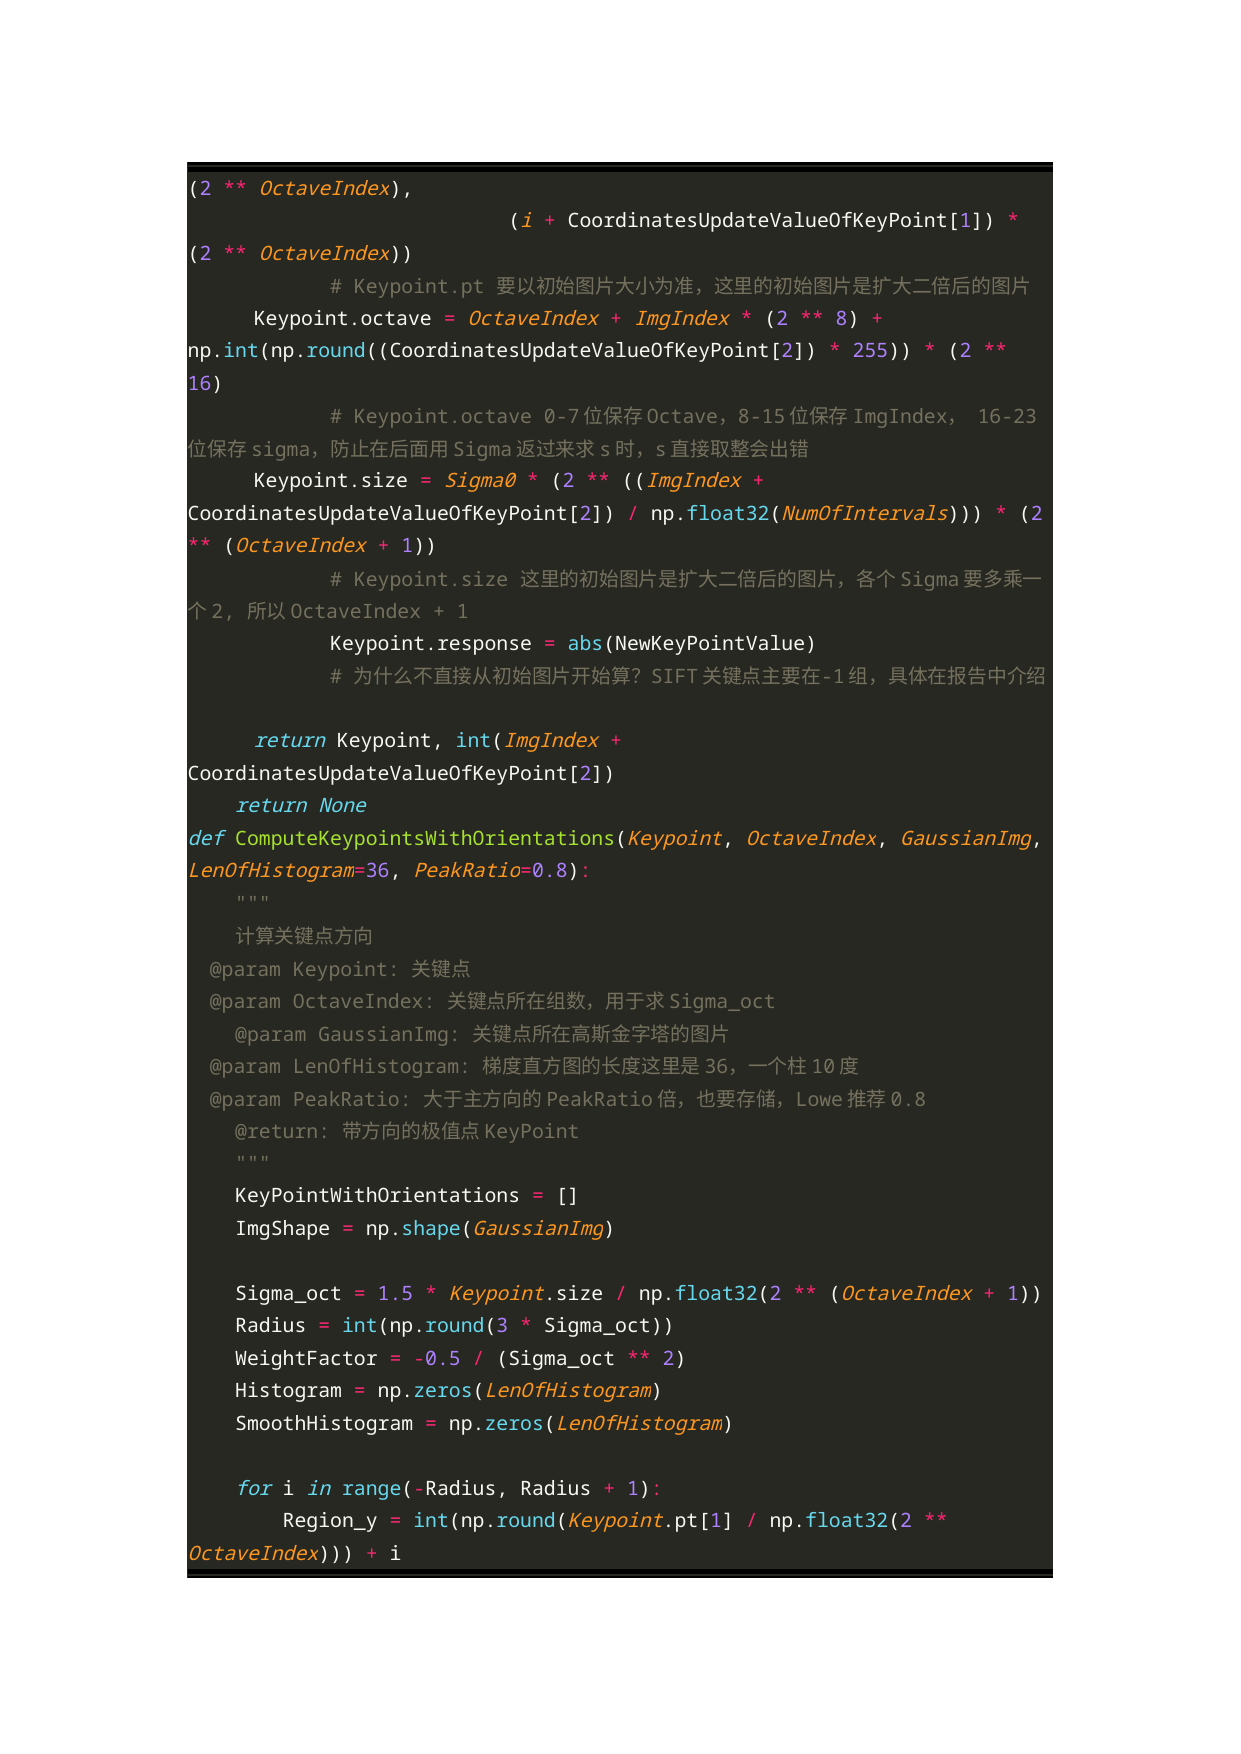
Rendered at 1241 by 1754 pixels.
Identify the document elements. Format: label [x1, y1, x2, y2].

text [187, 168, 1053, 1578]
